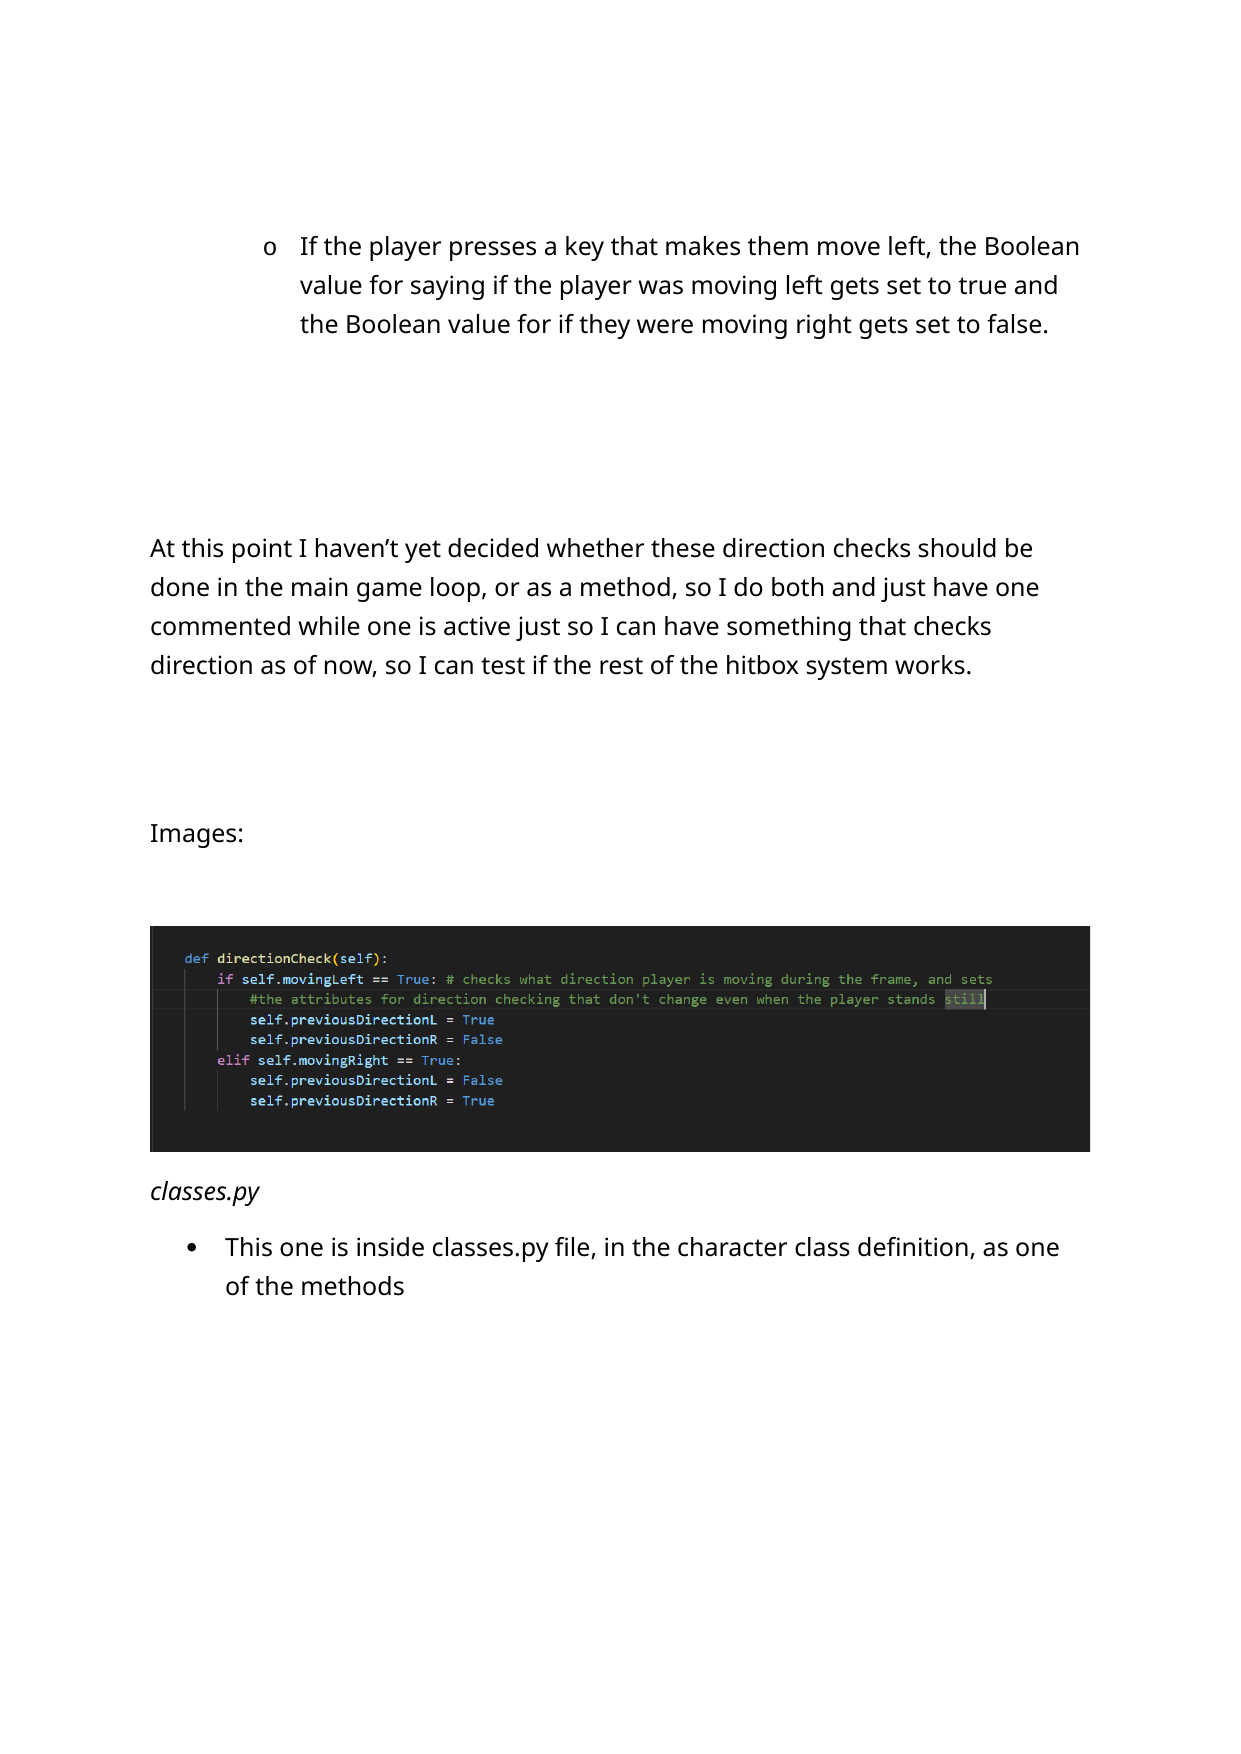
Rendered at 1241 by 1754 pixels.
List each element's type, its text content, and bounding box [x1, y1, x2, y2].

list If the player presses a key that makes them move left, the Boolean value for saying if the player was moving left gets set to true and the Boolean value for if they were moving right gets set to false. [262, 228, 1090, 341]
picture [150, 926, 1091, 1152]
text Images: [150, 815, 1090, 849]
text classes.py [150, 1173, 1090, 1207]
list This one is inside classes.py file, in the character class definition, as one of the methods [187, 1229, 1090, 1302]
text At this point I haven’t yet decided whether these direction checks should be done in the main game loop, or as a method, so I do both and just have one commented while one is active just so I can have something that checks direction as of now, so I can test if the rest of the hitbox system works. [150, 530, 1090, 682]
